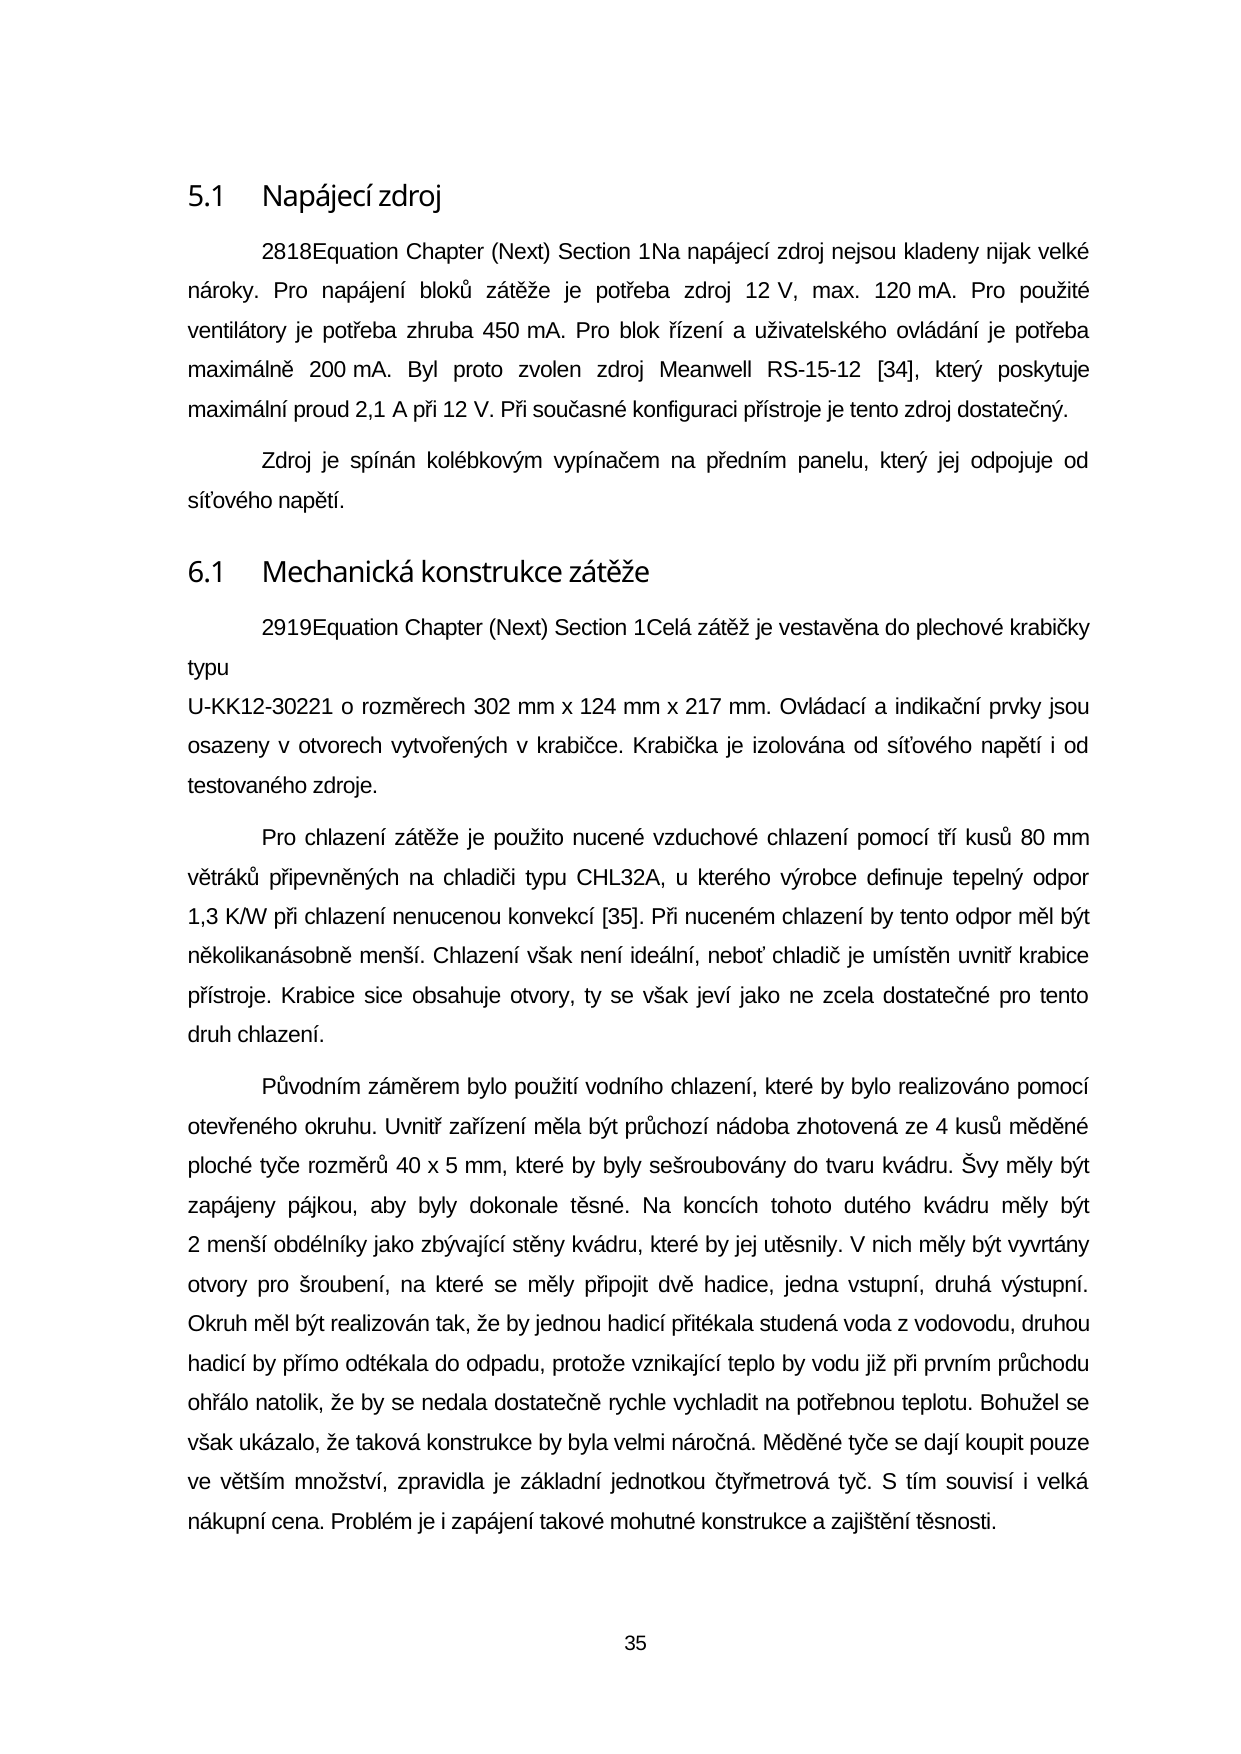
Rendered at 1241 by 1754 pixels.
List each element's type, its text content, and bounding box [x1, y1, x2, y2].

text Celá zátěž je vestavěna do plechové krabičky typu U-KK12-30221 o rozměrech 302 mm x 124 mm x 217 mm. Ovládací a indikační prvky jsou osazeny v otvorech vytvořených v krabičce. Krabička je izolována od síťového napětí i od testovaného zdroje. [187, 614, 1090, 798]
subtitle Mechanická konstrukce zátěže [187, 551, 1090, 591]
text Zdroj je spínán kolébkovým vypínačem na předním panelu, který jej odpojuje od síťového napětí. [187, 447, 1090, 513]
text Pro chlazení zátěže je použito nucené vzduchové chlazení pomocí tří kusů 80 mm větráků připevněných na chladiči typu CHL32A, u kterého výrobce definuje tepelný odpor 1,3 K/W při chlazení nenucenou konvekcí [35]. Při nuceném chlazení by tento odpor měl být několikanásobně menší. Chlazení však není ideální, neboť chladič je umístěn uvnitř krabice přístroje. Krabice sice obsahuje otvory, ty se však jeví jako ne zcela dostatečné pro tento druh chlazení. [187, 824, 1090, 1048]
text Původním záměrem bylo použití vodního chlazení, které by bylo realizováno pomocí otevřeného okruhu. Uvnitř zařízení měla být průchozí nádoba zhotovená ze 4 kusů měděné ploché tyče rozměrů 40 x 5 mm, které by byly sešroubovány do tvaru kvádru. Švy měly být zapájeny pájkou, aby byly dokonale těsné. Na koncích tohoto dutého kvádru měly být 2 menší obdélníky jako zbývající stěny kvádru, které by jej utěsnily. V nich měly být vyvrtány otvory pro šroubení, na které se měly připojit dvě hadice, jedna vstupní, druhá výstupní. Okruh měl být realizován tak, že by jednou hadicí přitékala studená voda z vodovodu, druhou hadicí by přímo odtékala do odpadu, protože vznikající teplo by vodu již při prvním průchodu ohřálo natolik, že by se nedala dostatečně rychle vychladit na potřebnou teplotu. Bohužel se však ukázalo, že taková konstrukce by byla velmi náročná. Měděné tyče se dají koupit pouze ve větším množství, zpravidla je základní jednotkou čtyřmetrová tyč. S tím souvisí i velká nákupní cena. Problém je i zapájení takové mohutné konstrukce a zajištění těsnosti. [187, 1073, 1090, 1534]
text Na napájecí zdroj nejsou kladeny nijak velké nároky. Pro napájení bloků zátěže je potřeba zdroj 12 V, max. 120 mA. Pro použité ventilátory je potřeba zhruba 450 mA. Pro blok řízení a uživatelského ovládání je potřeba maximálně 200 mA. Byl proto zvolen zdroj Meanwell RS-15-12 [34], který poskytuje maximální proud 2,1 A při 12 V. Při současné konfiguraci přístroje je tento zdroj dostatečný. [187, 238, 1090, 422]
subtitle Napájecí zdroj [187, 175, 1090, 215]
